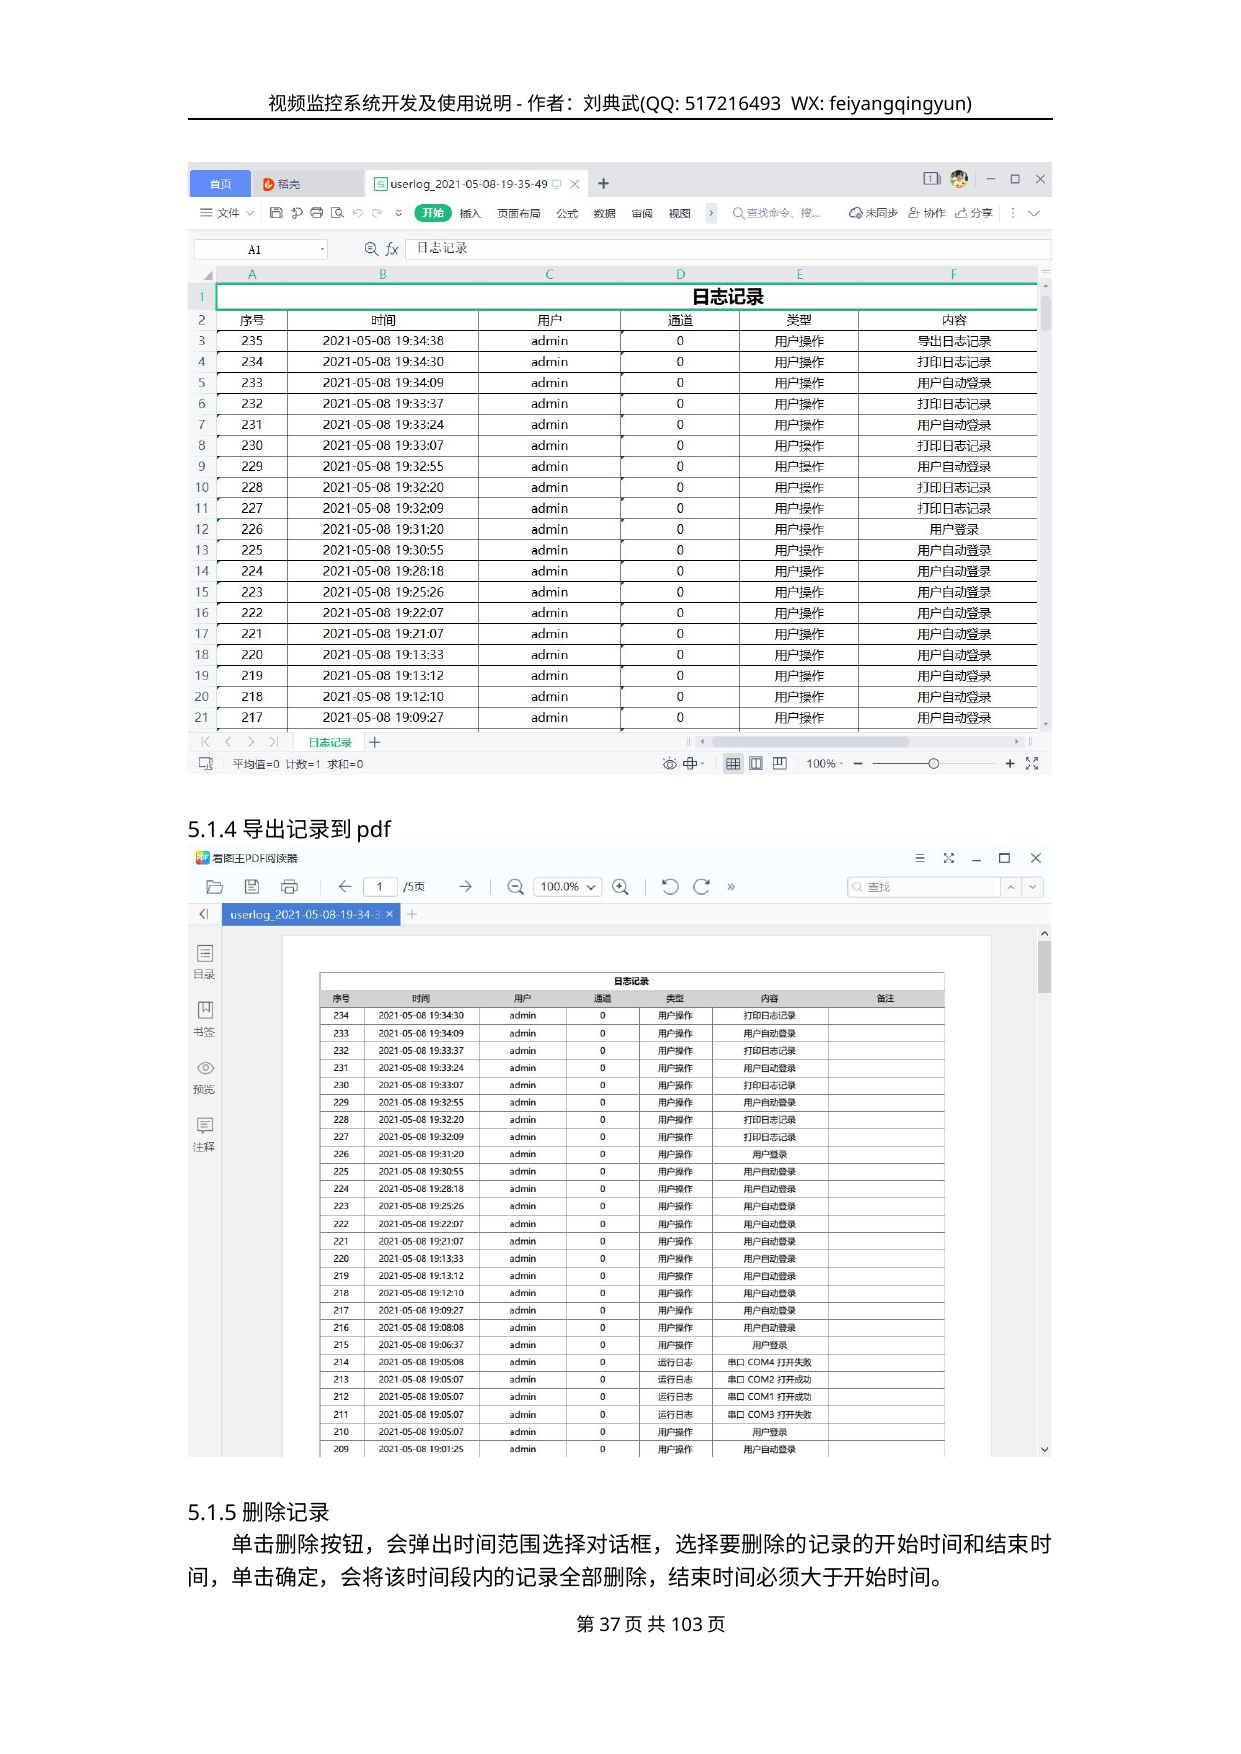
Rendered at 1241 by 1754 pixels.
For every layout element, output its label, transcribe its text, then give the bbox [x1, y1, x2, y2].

text 单击删除按钮，会弹出时间范围选择对话框，选择要删除的记录的开始时间和结束时间，单击确定，会将该时间段内的记录全部删除，结束时间必须大于开始时间。 [187, 1527, 1053, 1592]
text 5.1.5 删除记录 [187, 1494, 1053, 1527]
picture [187, 844, 1052, 1457]
text 5.1.4 导出记录到pdf [187, 812, 1053, 844]
picture [187, 162, 1052, 775]
